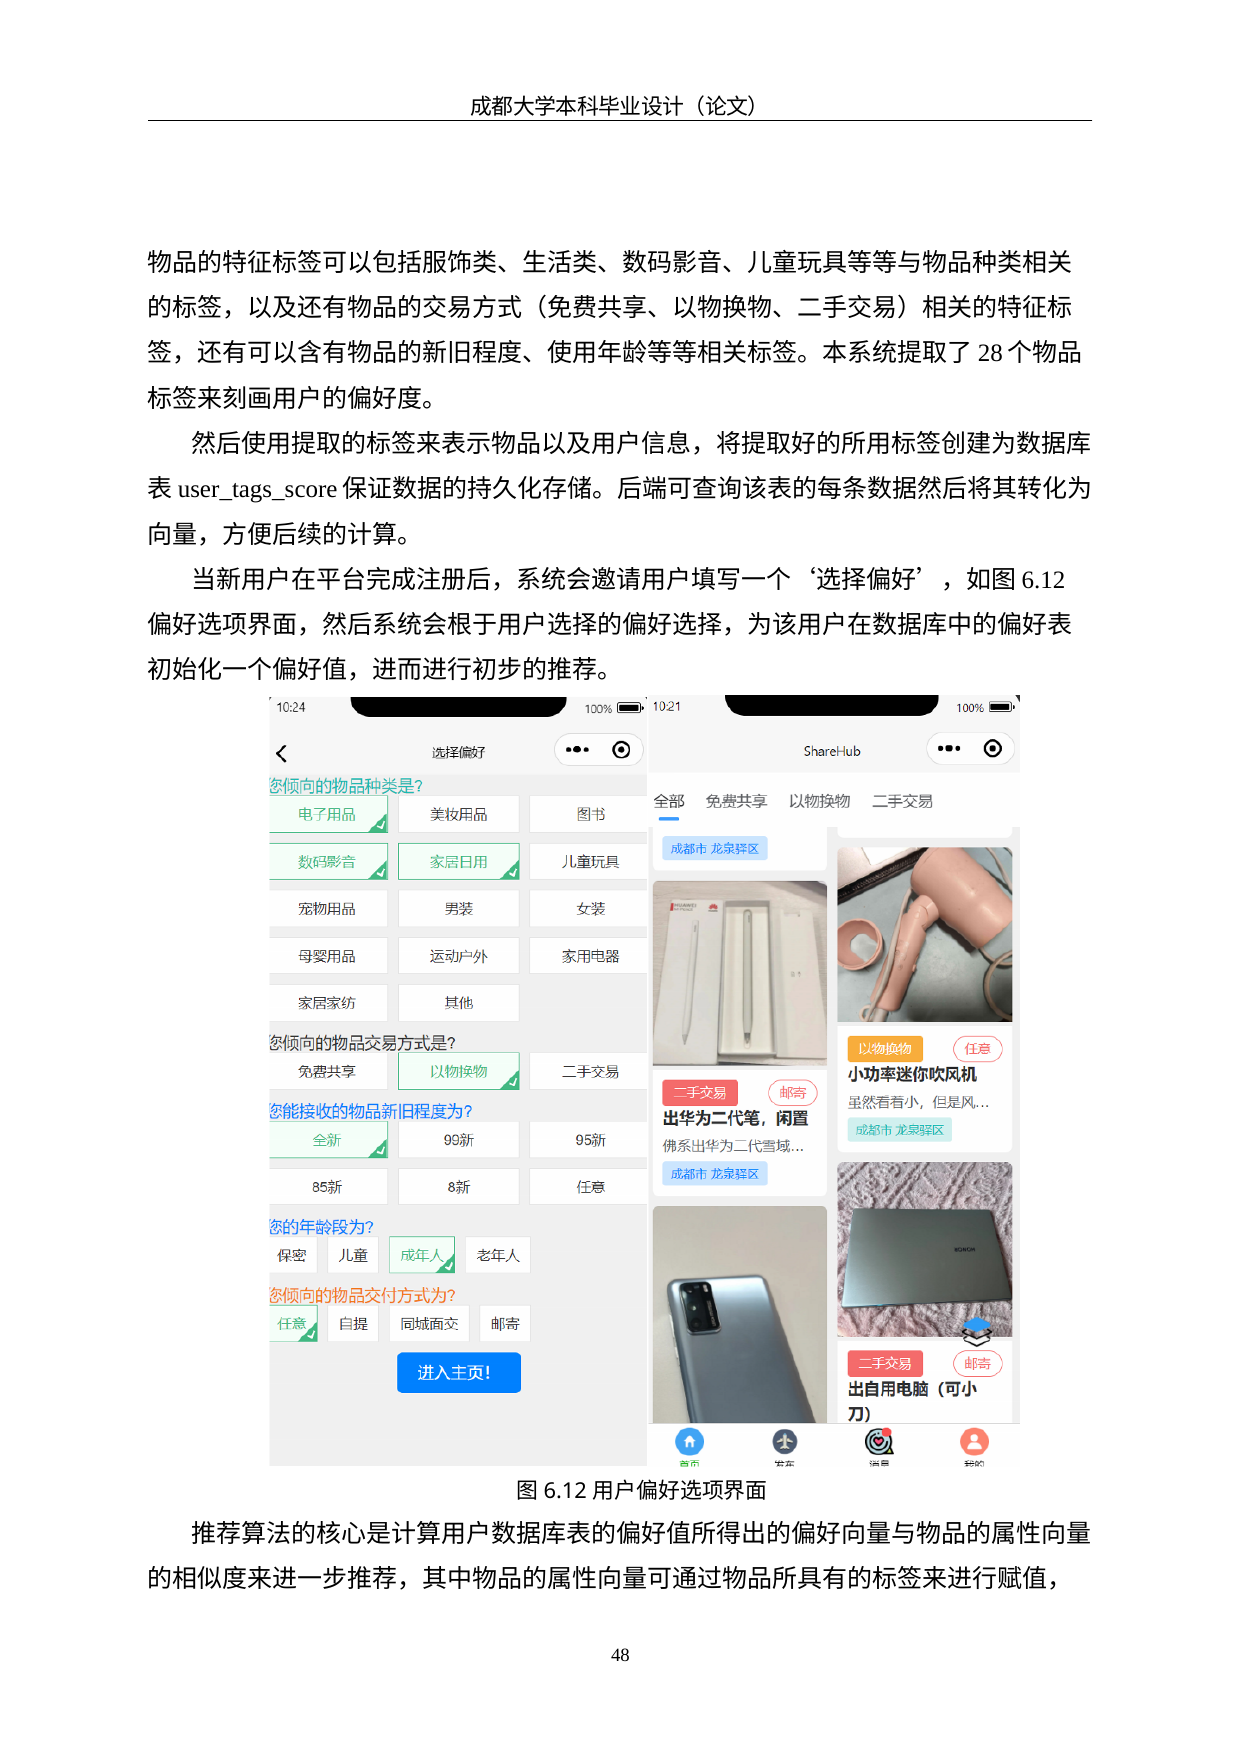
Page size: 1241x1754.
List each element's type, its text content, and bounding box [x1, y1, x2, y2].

picture [263, 695, 1020, 1467]
text 然后使用提取的标签来表示物品以及用户信息，将提取好的所用标签创建为数据库表user_tags_score保证数据的持久化存储。后端可查询该表的每条数据然后将其转化为向量，方便后续的计算。 [148, 423, 1092, 550]
text 当新用户在平台完成注册后，系统会邀请用户填写一个‘选择偏好’，如图6.12 偏好选项界面，然后系统会根于用户选择的偏好选择，为该用户在数据库中的偏好表初始化一个偏好值，进而进行初步的推荐。 [148, 559, 1092, 686]
text 图 6.12 用户偏好选项界面 [148, 1473, 1092, 1505]
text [148, 242, 1092, 414]
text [148, 1513, 1092, 1595]
